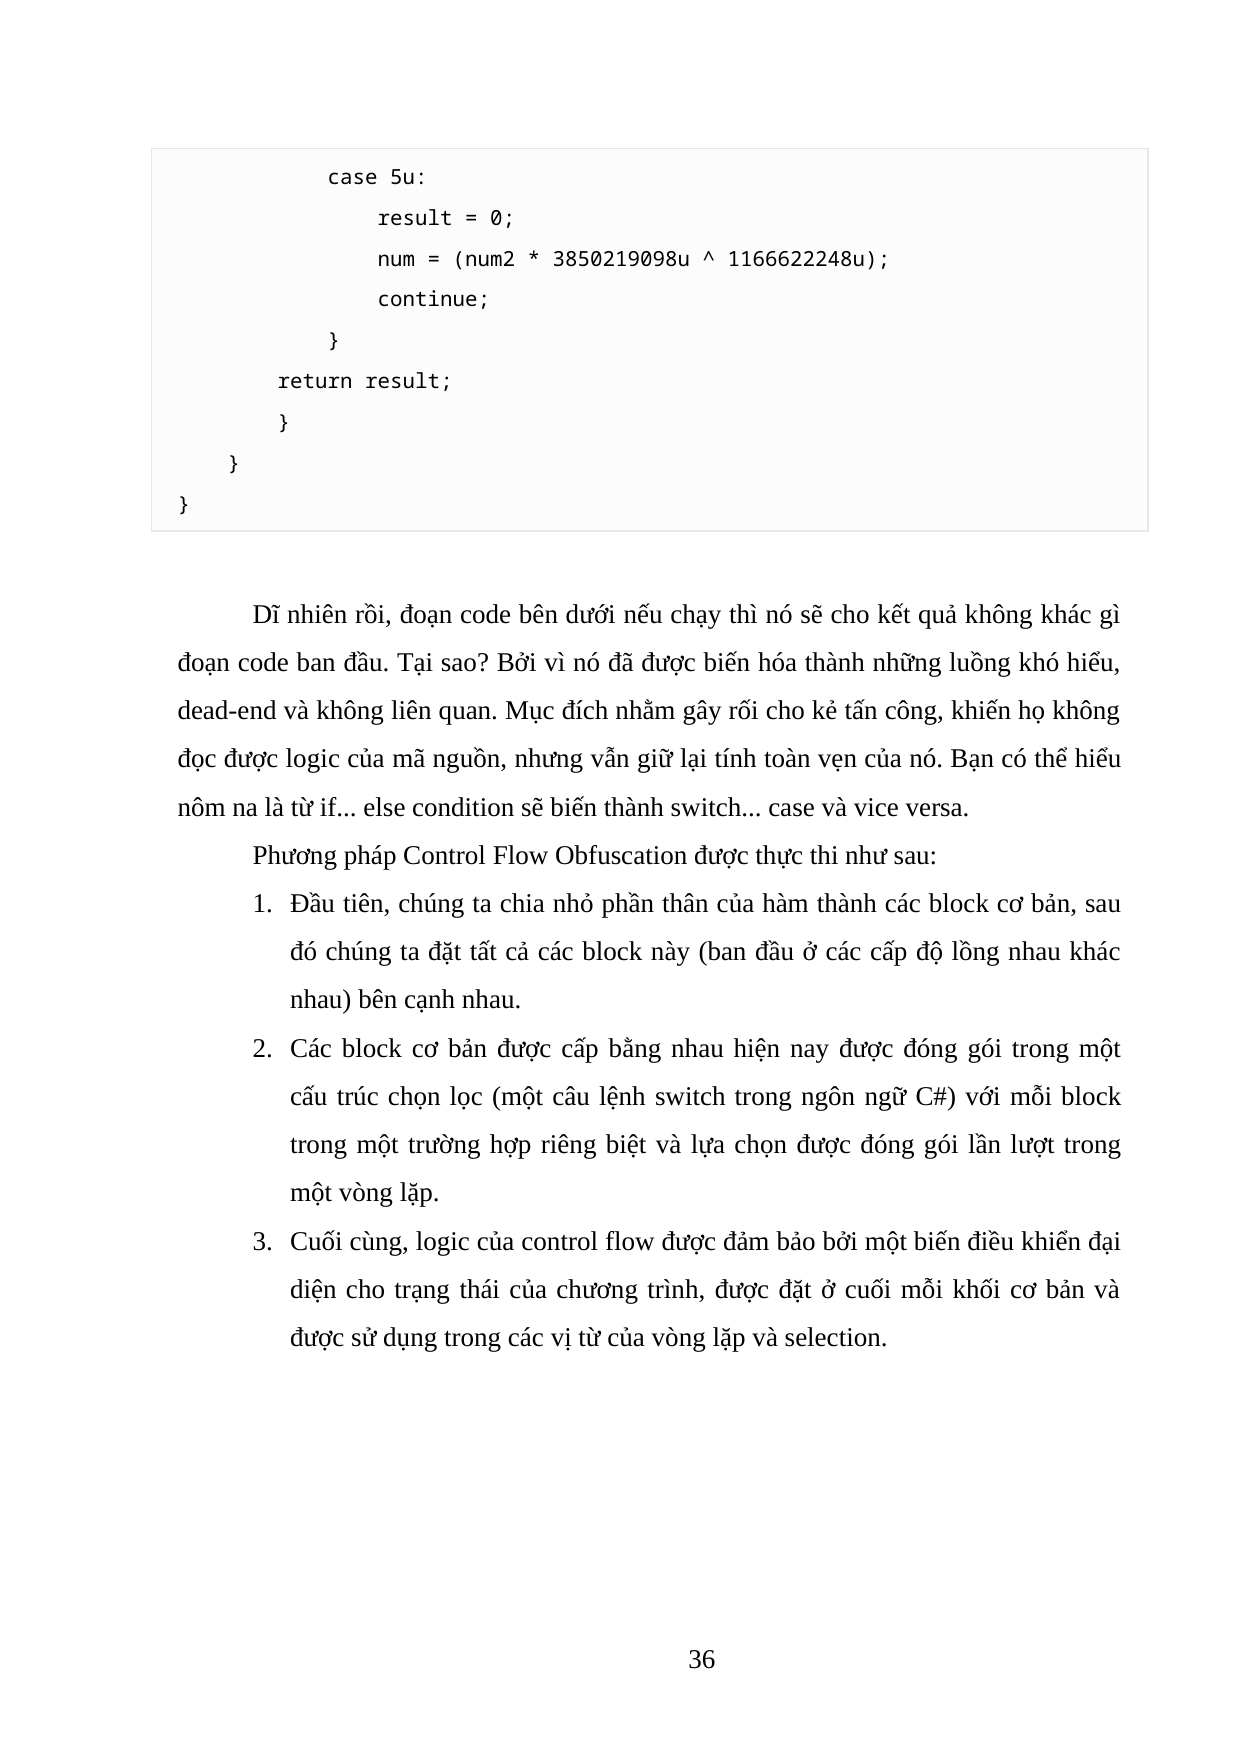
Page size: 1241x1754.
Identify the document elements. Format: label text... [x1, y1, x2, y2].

list Cuối cùng, logic của control flow được đảm bảo bởi một biến điều khiển đại diện cho trạng thái của chương trình, được đặt ở cuối mỗi khối cơ bản và được sử dụng trong các vị từ của vòng lặp và selection. [252, 1225, 1122, 1352]
text continue; [152, 271, 1147, 311]
text } [152, 393, 1147, 434]
text Phương pháp Control Flow Obfuscation được thực thi như sau: [177, 839, 1122, 870]
list Đầu tiên, chúng ta chia nhỏ phần thân của hàm thành các block cơ bản, sau đó chúng ta đặt tất cả các block này (ban đầu ở các cấp độ lồng nhau khác nhau) bên cạnh nhau. [252, 887, 1122, 1015]
text Dĩ nhiên rồi, đoạn code bên dưới nếu chạy thì nó sẽ cho kết quả không khác gì đoạn code ban đầu. Tại sao? Bởi vì nó đã được biến hóa thành những luồng khó hiểu, dead-end và không liên quan. Mục đích nhằm gây rối cho kẻ tấn công, khiến họ không đọc được logic của mã nguồn, nhưng vẫn giữ lại tính toàn vẹn của nó. Bạn có thể hiểu nôm na là từ if... else condition sẽ biến thành switch... case và vice versa. [177, 598, 1122, 822]
text return result; [152, 352, 1147, 393]
text case 5u: [152, 149, 1147, 189]
text } [152, 434, 1147, 475]
list Các block cơ bản được cấp bằng nhau hiện nay được đóng gói trong một cấu trúc chọn lọc (một câu lệnh switch trong ngôn ngữ C#) với mỗi block trong một trường hợp riêng biệt và lựa chọn được đóng gói lần lượt trong một vòng lặp. [252, 1032, 1122, 1208]
text result = 0; [152, 189, 1147, 229]
text } [152, 475, 1147, 530]
text num = (num2 * 3850219098u ^ 1166622248u); [152, 229, 1147, 271]
text } [152, 311, 1147, 352]
